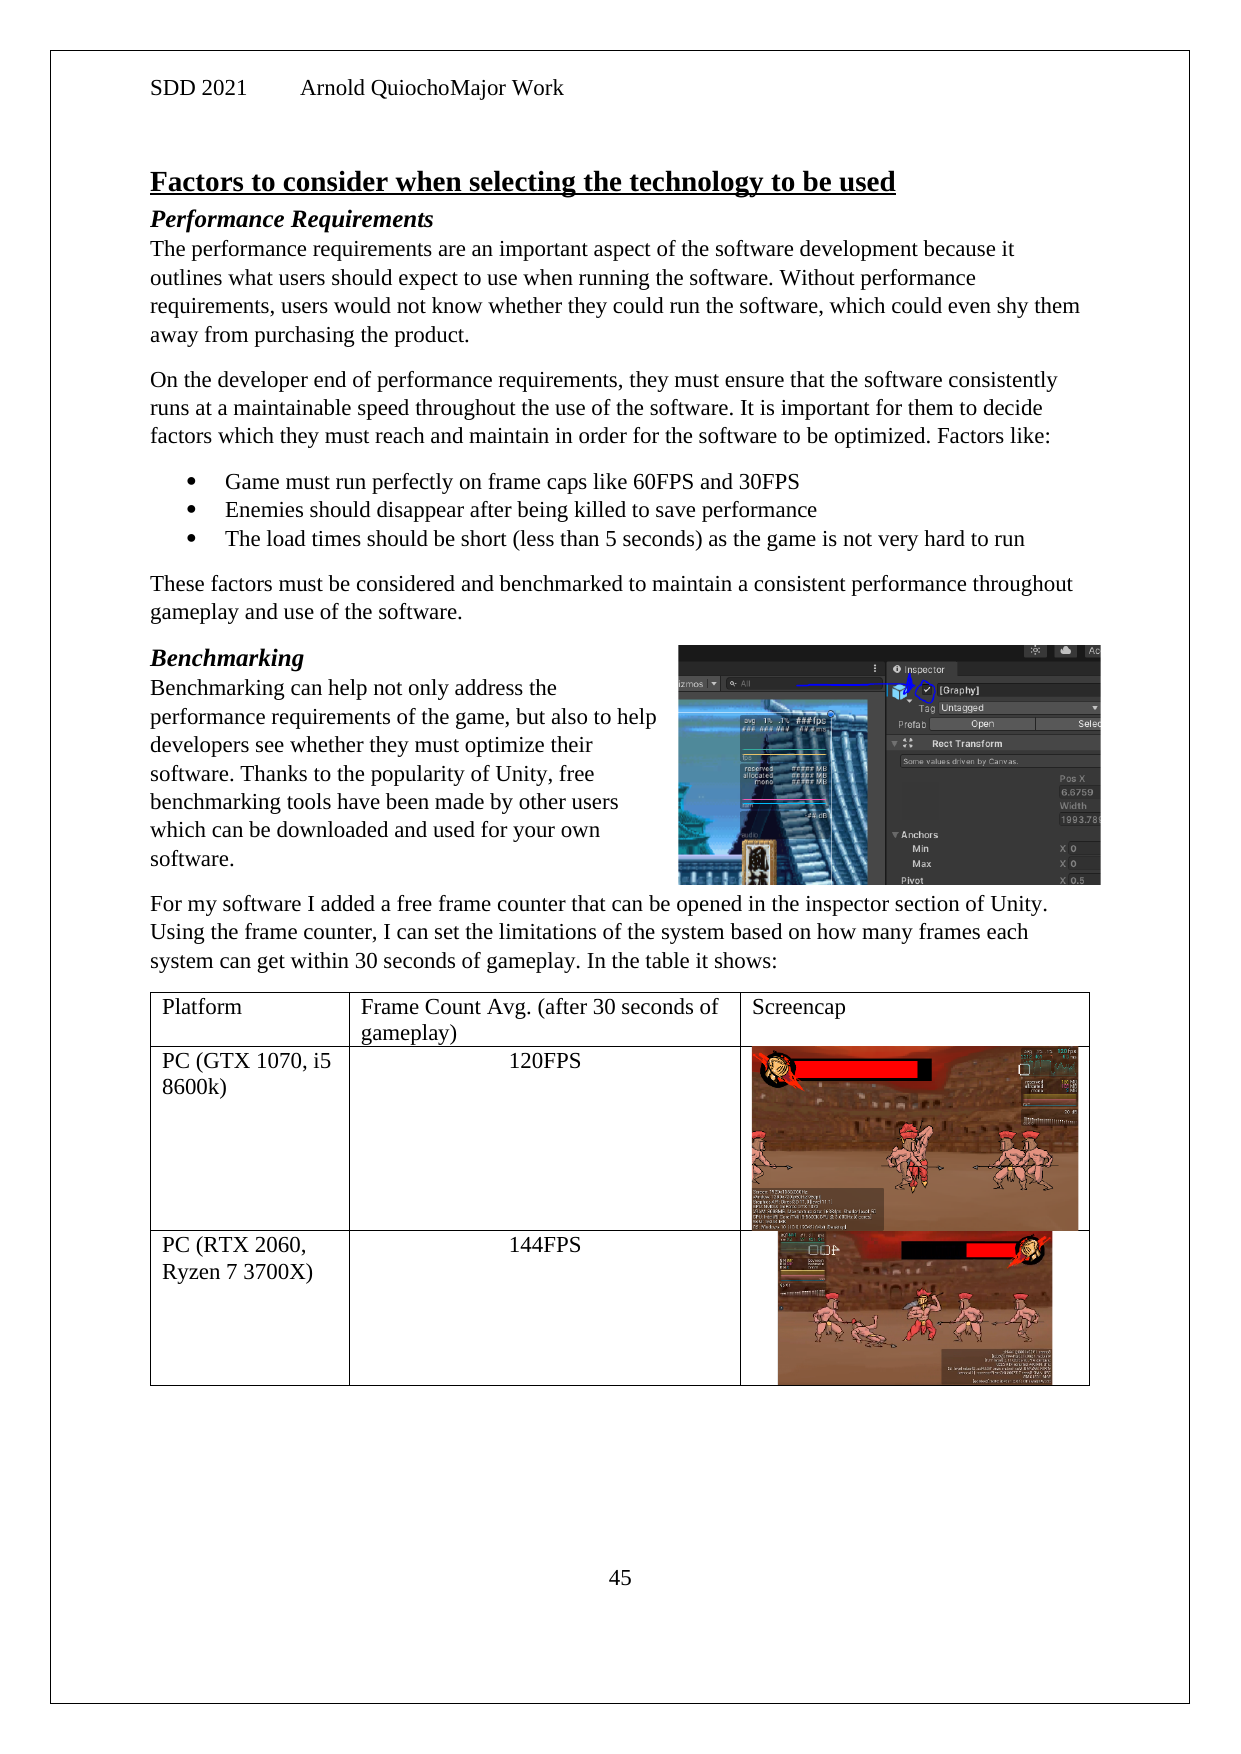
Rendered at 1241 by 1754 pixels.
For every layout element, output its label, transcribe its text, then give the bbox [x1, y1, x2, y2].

list The load times should be short (less than 5 seconds) as the game is not very hard to run [187, 524, 1090, 551]
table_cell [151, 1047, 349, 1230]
text For my software I added a free frame counter that can be opened in the inspector section of Unity. Using the frame counter, I can set the limitations of the system based on how many frames each system can get within 30 seconds of gameplay. In the table it shows: [150, 890, 1090, 973]
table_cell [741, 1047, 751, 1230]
picture [678, 645, 1101, 885]
subtitle Benchmarking [150, 643, 1090, 672]
list Game must run perfectly on frame caps like 60FPS and 30FPS [187, 468, 1090, 494]
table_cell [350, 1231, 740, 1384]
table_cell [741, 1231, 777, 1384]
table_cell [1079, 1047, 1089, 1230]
text Benchmarking can help not only address the performance requirements of the game, but also to help developers see whether they must optimize their software. Thanks to the popularity of Unity, free benchmarking tools have been made by other users which can be downloaded and used for your own software. [150, 674, 678, 871]
text The performance requirements are an important aspect of the software development because it outlines what users should expect to use when running the software. Without performance requirements, users would not know whether they could run the software, which could even shy them away from purchasing the product. [150, 235, 1090, 347]
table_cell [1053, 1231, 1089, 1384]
subtitle Performance Requirements [150, 204, 1090, 233]
list Enemies should disappear after being killed to save performance [187, 496, 1090, 522]
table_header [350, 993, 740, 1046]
picture [751, 1046, 1079, 1385]
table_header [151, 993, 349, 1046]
text On the developer end of performance requirements, they must ensure that the software consistently runs at a maintainable speed throughout the use of the software. It is important for them to decide factors which they must reach and maintain in order for the software to be optimized. Factors like: [150, 366, 1090, 449]
subtitle Factors to consider when selecting the technology to be used [150, 164, 1090, 197]
text These factors must be considered and benchmarked to maintain a consistent performance throughout gameplay and use of the software. [150, 570, 1090, 624]
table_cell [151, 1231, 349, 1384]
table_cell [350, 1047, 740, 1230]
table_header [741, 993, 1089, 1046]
